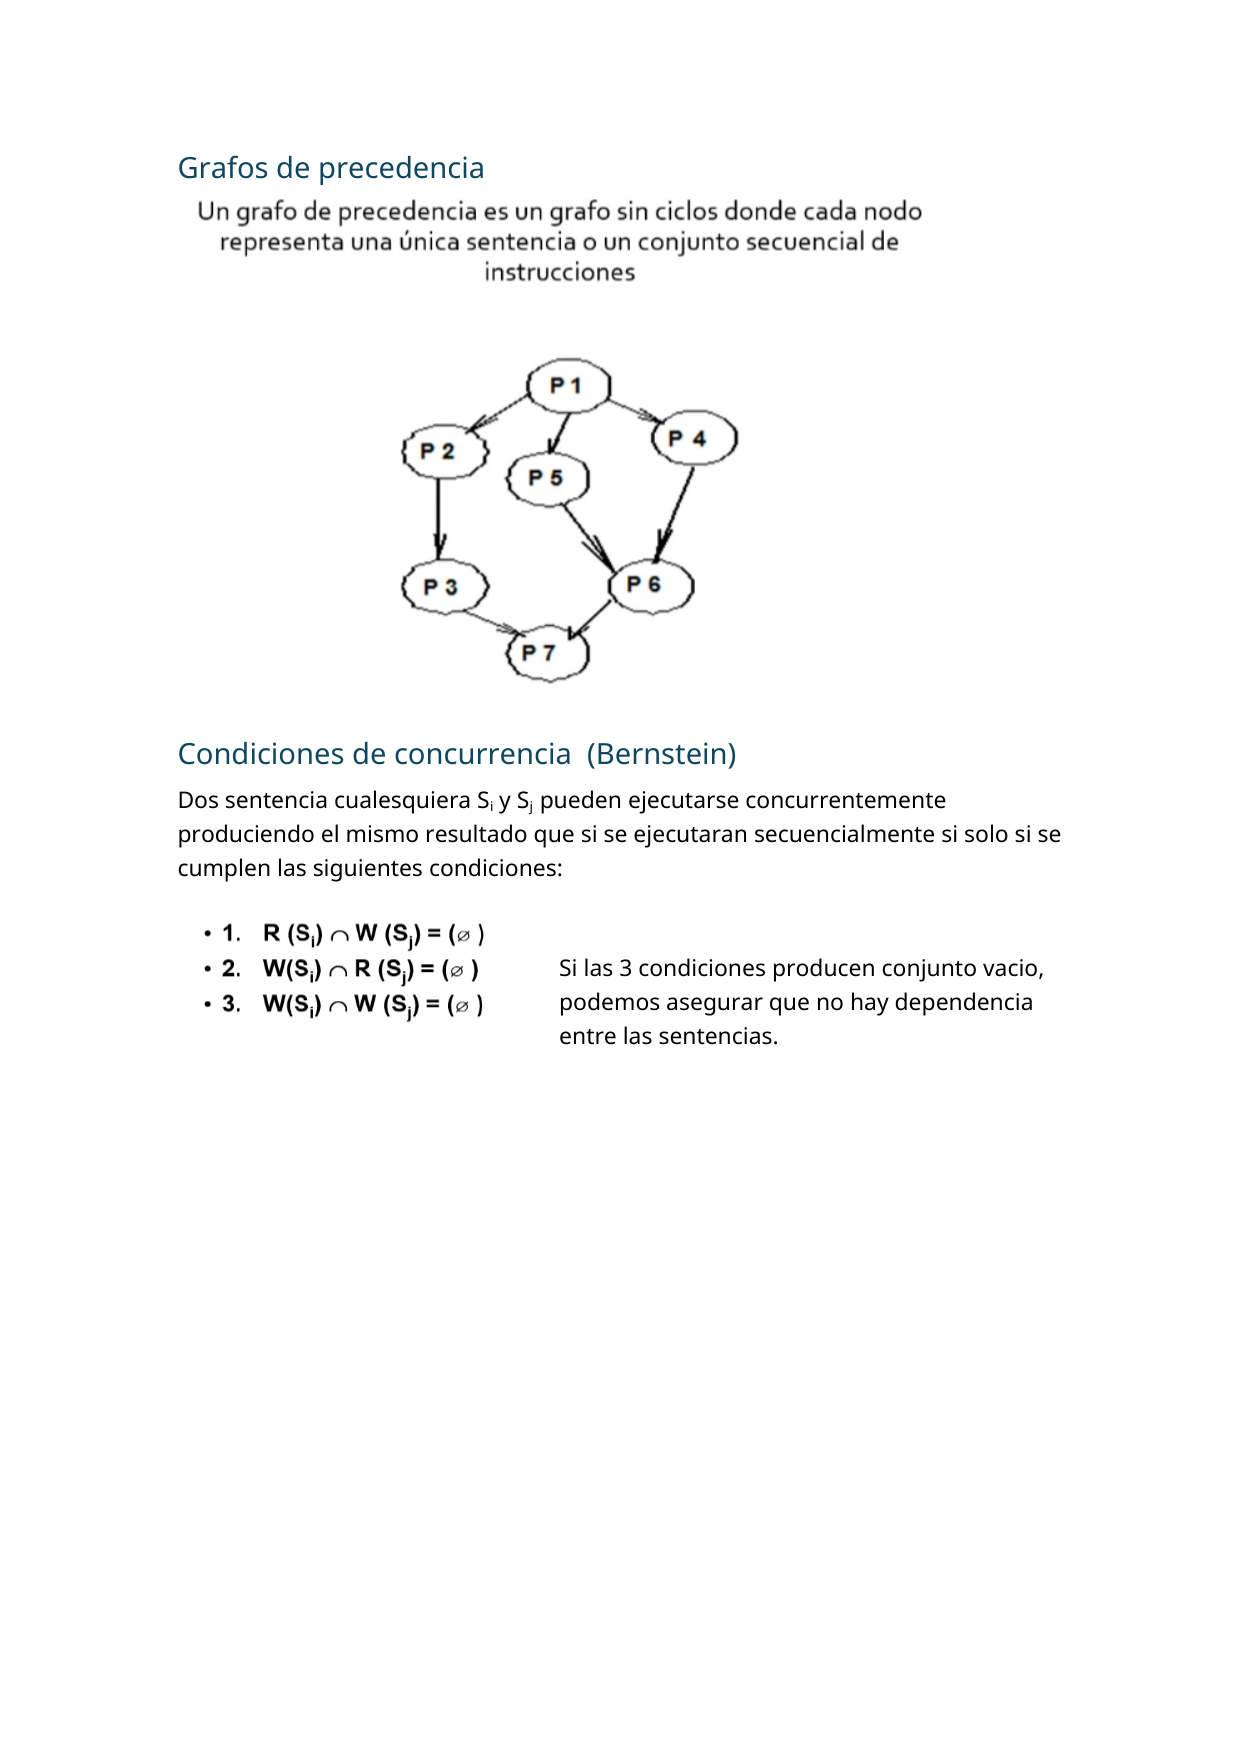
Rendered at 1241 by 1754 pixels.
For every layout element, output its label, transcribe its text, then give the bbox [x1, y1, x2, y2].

text Si las 3 condiciones producen conjunto vacio, podemos asegurar que no hay dependencia entre las sentencias. [177, 952, 1063, 1051]
picture [177, 198, 969, 714]
picture [177, 902, 540, 1040]
subtitle Grafos de precedencia [177, 148, 1063, 187]
text Dos sentencia cualesquiera Si y Sj pueden ejecutarse concurrentemente produciendo el mismo resultado que si se ejecutaran secuencialmente si solo si se cumplen las siguientes condiciones: [177, 784, 1063, 883]
subtitle Condiciones de concurrencia (Bernstein) [177, 733, 1063, 773]
